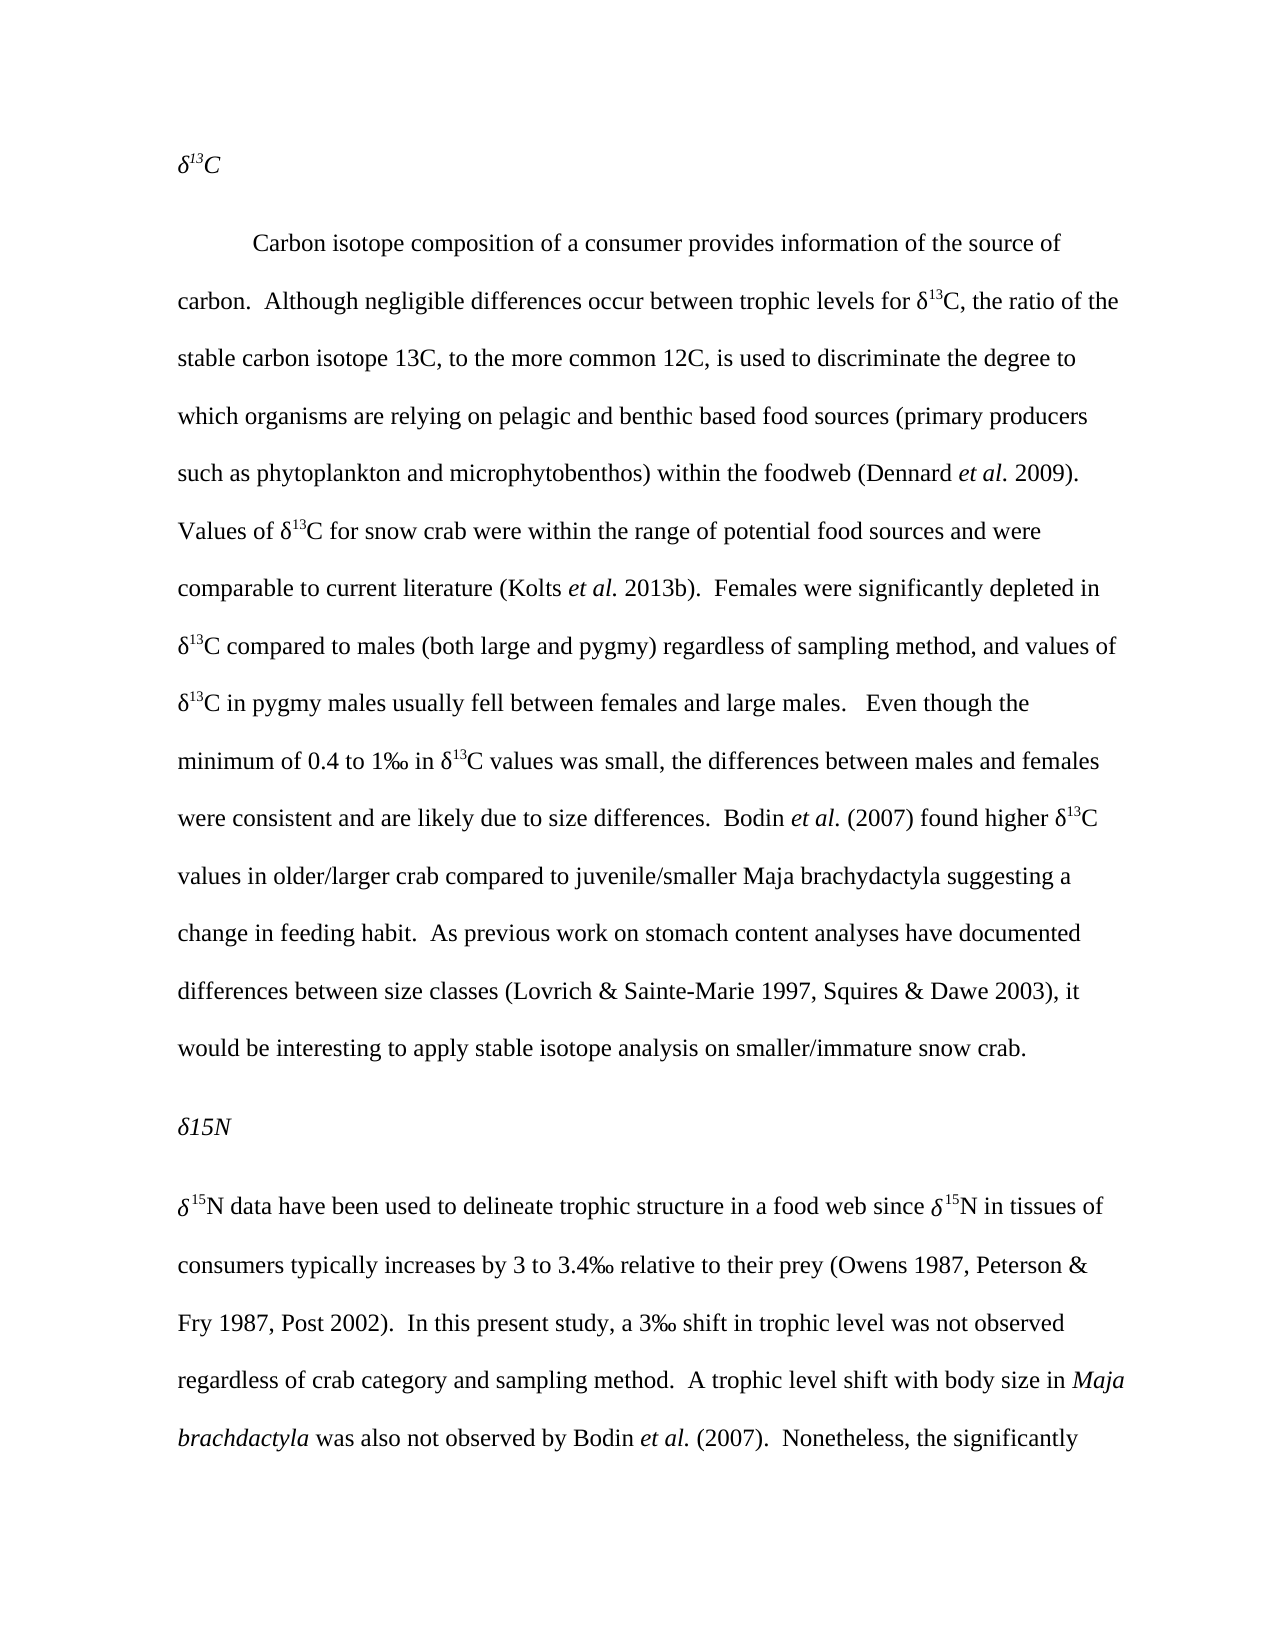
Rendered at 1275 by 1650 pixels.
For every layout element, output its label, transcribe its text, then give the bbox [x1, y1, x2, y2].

text δ13C [177, 150, 1125, 179]
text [177, 1190, 1125, 1452]
text Carbon isotope composition of a consumer provides information of the source of carbon. Although negligible differences occur between trophic levels for δ13C, the ratio of the stable carbon isotope 13C, to the more common 12C, is used to discriminate the degree to which organisms are relying on pelagic and benthic based food sources (primary producers such as phytoplankton and microphytobenthos) within the foodweb (Dennard et al. 2009). Values of δ13C for snow crab were within the range of potential food sources and were comparable to current literature (Kolts et al. 2013b). Females were significantly depleted in δ13C compared to males (both large and pygmy) regardless of sampling method, and values of δ13C in pygmy males usually fell between females and large males. Even though the minimum of 0.4 to 1‰ in δ13C values was small, the differences between males and females were consistent and are likely due to size differences. Bodin et al. (2007) found higher δ13C values in older/larger crab compared to juvenile/smaller Maja brachydactyla suggesting a change in feeding habit. As previous work on stomach content analyses have documented differences between size classes (Lovrich & Sainte-Marie 1997, Squires & Dawe 2003), it would be interesting to apply stable isotope analysis on smaller/immature snow crab. [177, 228, 1125, 1062]
text δ15N [177, 1112, 1125, 1140]
